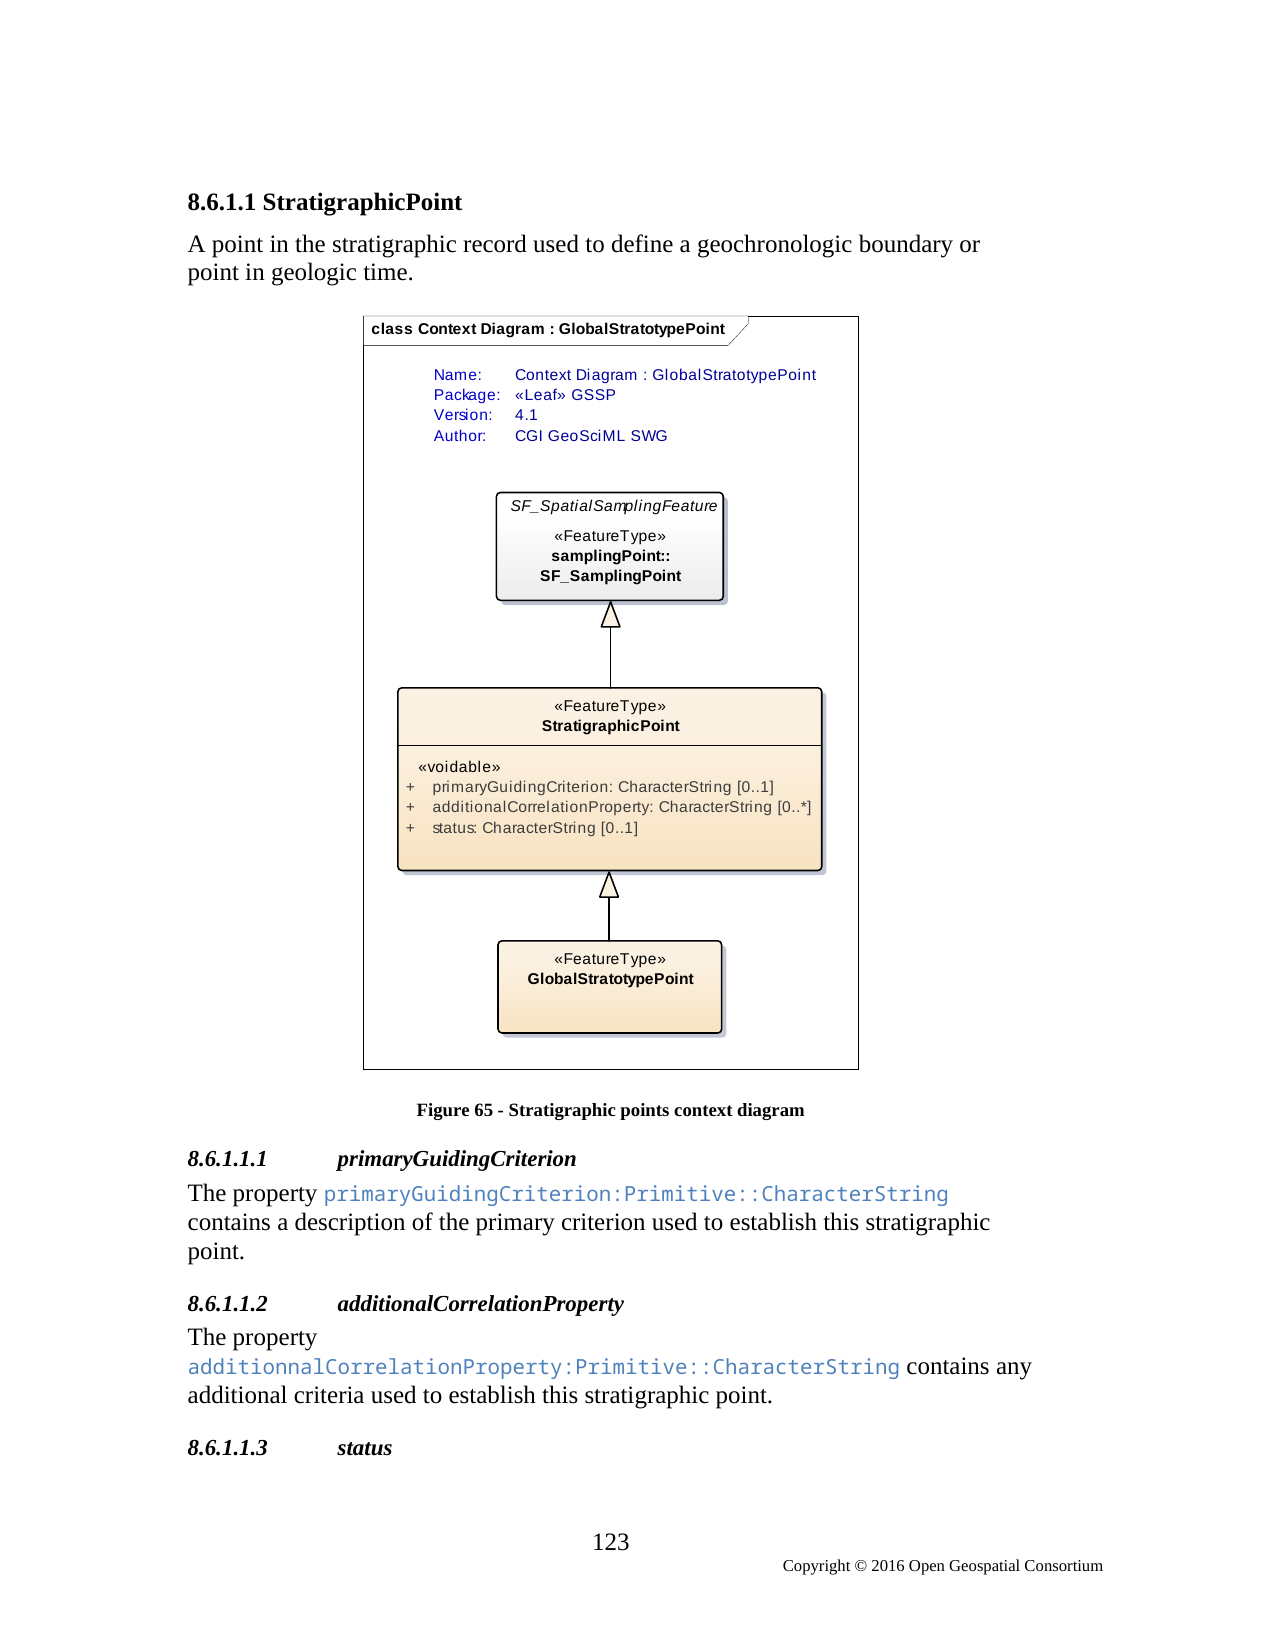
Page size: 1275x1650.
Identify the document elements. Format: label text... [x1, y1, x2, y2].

subtitle status [187, 1434, 1034, 1461]
text The property additionnalCorrelationProperty:Primitive::CharacterString contains any additional criteria used to establish this stratigraphic point. [187, 1322, 1034, 1409]
text Figure 65 - Stratigraphic points context diagram [187, 1099, 1034, 1120]
text A point in the stratigraphic record used to define a geochronologic boundary or point in geologic time. [187, 229, 1034, 286]
subtitle StratigraphicPoint [187, 187, 1034, 216]
text The property primaryGuidingCriterion:Primitive::CharacterString contains a description of the primary criterion used to establish this stratigraphic point. [187, 1178, 1034, 1265]
subtitle additionalCorrelationProperty [187, 1290, 1034, 1316]
subtitle primaryGuidingCriterion [187, 1145, 1034, 1172]
